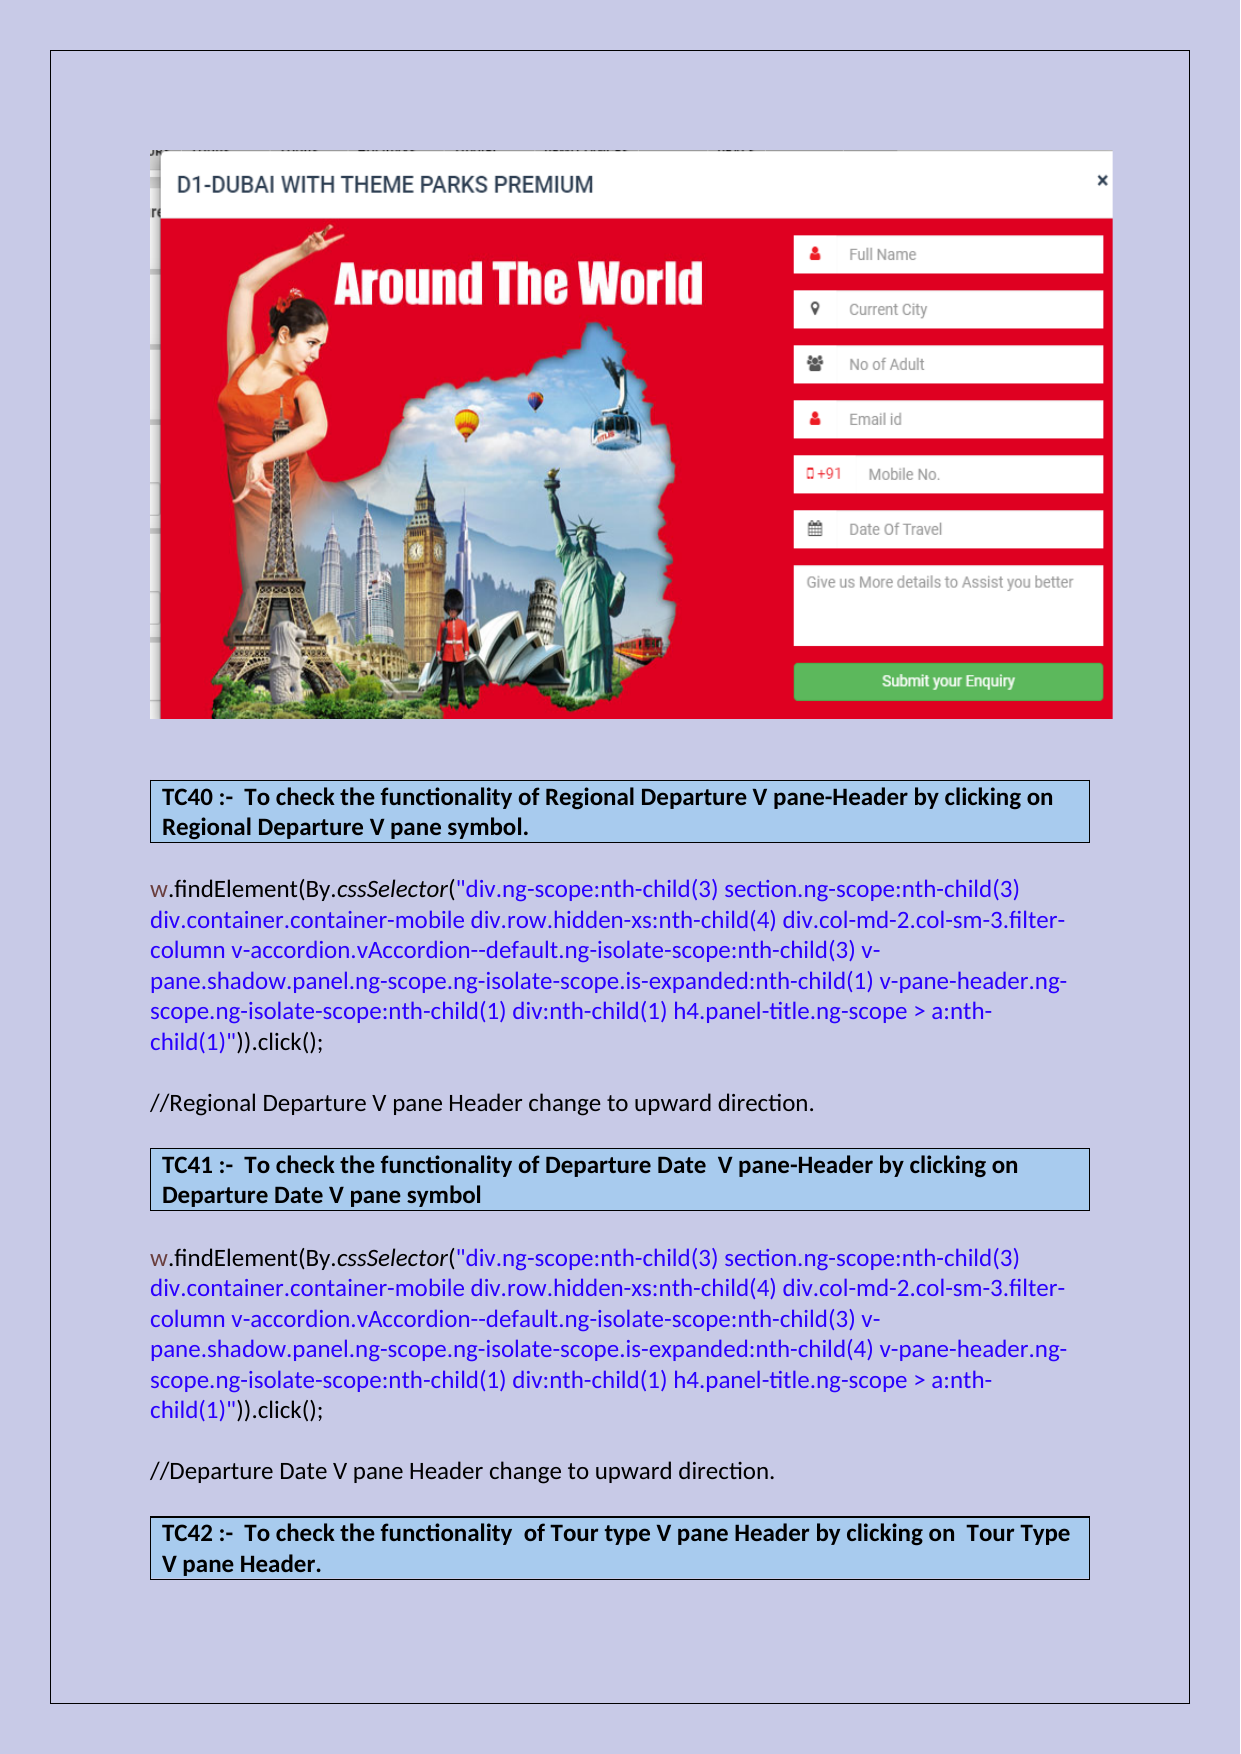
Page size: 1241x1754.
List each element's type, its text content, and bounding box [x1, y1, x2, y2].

table_header TC41 :- To check the functionality of Departure Date V pane-Header by clicking on Departure Date V pane symbol [151, 1149, 1089, 1210]
text w.findElement(By.cssSelector("div.ng-scope:nth-child(3) section.ng-scope:nth-child(3) div.container.container-mobile div.row.hidden-xs:nth-child(4) div.col-md-2.col-sm-3.filter-column v-accordion.vAccordion--default.ng-isolate-scope:nth-child(3) v-pane.shadow.panel.ng-scope.ng-isolate-scope.is-expanded:nth-child(1) v-pane-header.ng-scope.ng-isolate-scope:nth-child(1) div:nth-child(1) h4.panel-title.ng-scope > a:nth-child(1)")).click(); [150, 873, 1090, 1057]
text //Regional Departure V pane Header change to upward direction. [150, 1087, 1090, 1118]
table_header TC42 :- To check the functionality of Tour type V pane Header by clicking on Tour Type V pane Header. [151, 1518, 1089, 1578]
table_header TC40 :- To check the functionality of Regional Departure V pane-Header by clicking on Regional Departure V pane symbol. [151, 781, 1089, 842]
picture [150, 150, 1113, 719]
text w.findElement(By.cssSelector("div.ng-scope:nth-child(3) section.ng-scope:nth-child(3) div.container.container-mobile div.row.hidden-xs:nth-child(4) div.col-md-2.col-sm-3.filter-column v-accordion.vAccordion--default.ng-isolate-scope:nth-child(3) v-pane.shadow.panel.ng-scope.ng-isolate-scope.is-expanded:nth-child(4) v-pane-header.ng-scope.ng-isolate-scope:nth-child(1) div:nth-child(1) h4.panel-title.ng-scope > a:nth-child(1)")).click(); [150, 1242, 1090, 1425]
text //Departure Date V pane Header change to upward direction. [150, 1455, 1090, 1486]
